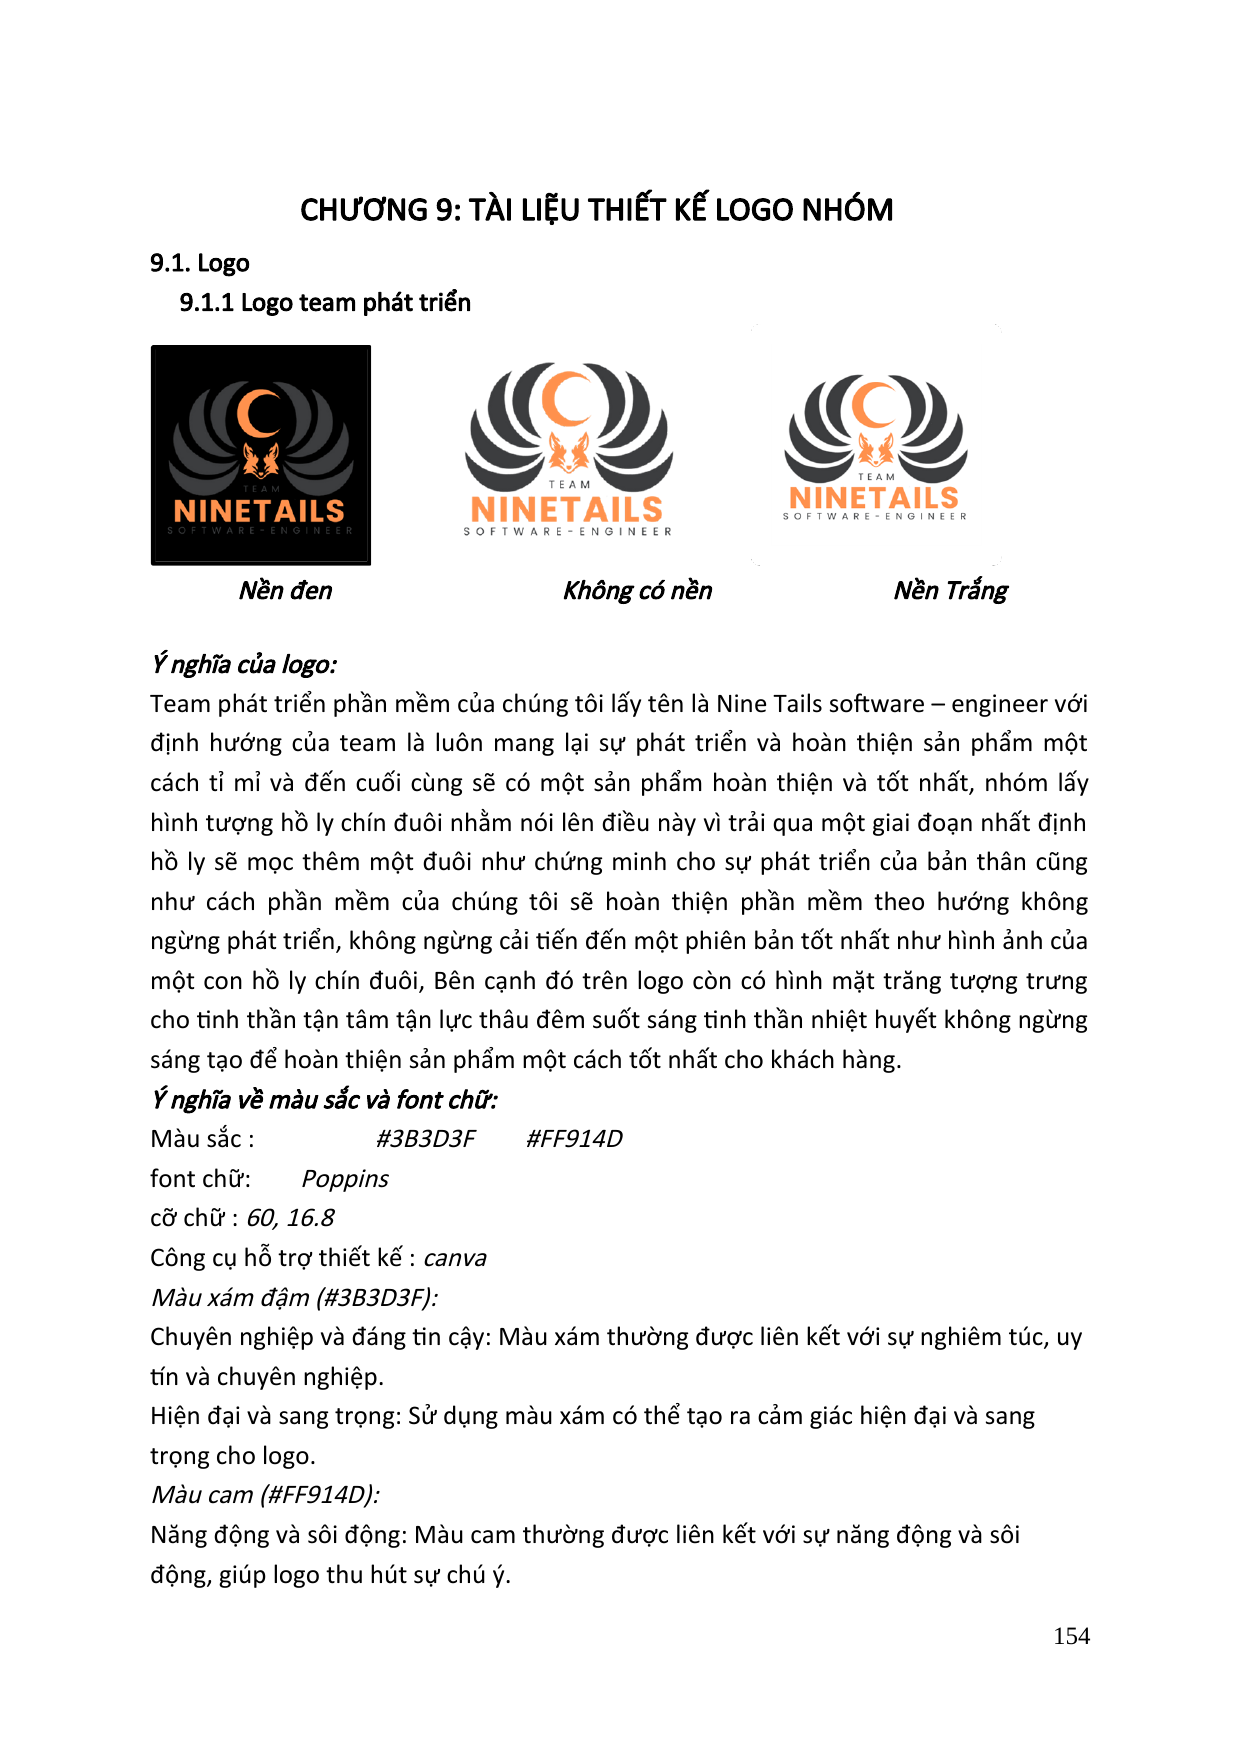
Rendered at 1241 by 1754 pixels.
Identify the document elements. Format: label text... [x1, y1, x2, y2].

text Team phát triển phần mềm của chúng tôi lấy tên là Nine Tails software – engineer với định hướng của team là luôn mang lại sự phát triển và hoàn thiện sản phẩm một cách tỉ mỉ và đến cuối cùng sẽ có một sản phẩm hoàn thiện và tốt nhất, nhóm lấy hình tượng hồ ly chín đuôi nhằm nói lên điều này vì trải qua một giai đoạn nhất định hồ ly sẽ mọc thêm một đuôi như chứng minh cho sự phát triển của bản thân cũng như cách phần mềm của chúng tôi sẽ hoàn thiện phần mềm theo hướng không ngừng phát triển, không ngừng cải tiến đến một phiên bản tốt nhất như hình ảnh của một con hồ ly chín đuôi, Bên cạnh đó trên logo còn có hình mặt trăng tượng trưng cho tinh thần tận tâm tận lực thâu đêm suốt sáng tinh thần nhiệt huyết không ngừng sáng tạo để hoàn thiện sản phẩm một cách tốt nhất cho khách hàng. [150, 686, 1090, 1075]
text Nền đen Không có nền Nền Trắng [150, 572, 1090, 605]
subtitle 9.1. Logo [150, 245, 1090, 278]
text cỡ chữ : 60, 16.8 [150, 1201, 1090, 1234]
text font chữ: Poppins [150, 1161, 1090, 1194]
text Ý nghĩa về màu sắc và font chữ: [150, 1082, 1090, 1115]
text Ý nghĩa của logo: [150, 646, 1090, 679]
text Màu sắc : #3B3D3F #FF914D [150, 1121, 1090, 1154]
text Hiện đại và sang trọng: Sử dụng màu xám có thể tạo ra cảm giác hiện đại và sang trọng cho logo. [150, 1398, 1090, 1471]
text Năng động và sôi động: Màu cam thường được liên kết với sự năng động và sôi động, giúp logo thu hút sự chú ý. [150, 1517, 1090, 1590]
picture [750, 323, 1002, 566]
text Màu cam (#FF914D): [150, 1478, 1090, 1511]
text Màu xám đậm (#3B3D3F): [150, 1280, 1090, 1313]
text Chuyên nghiệp và đáng tin cậy: Màu xám thường được liên kết với sự nghiêm túc, uy tín và chuyên nghiệp. [150, 1319, 1090, 1392]
text Công cụ hỗ trợ thiết kế : canva [150, 1240, 1090, 1273]
picture [450, 326, 688, 566]
subtitle 9.1.1 Logo team phát triển [179, 284, 1090, 317]
subtitle CHƯƠNG 9: TÀI LIỆU THIẾT KẾ LOGO NHÓM [300, 187, 1090, 228]
picture [150, 344, 372, 566]
